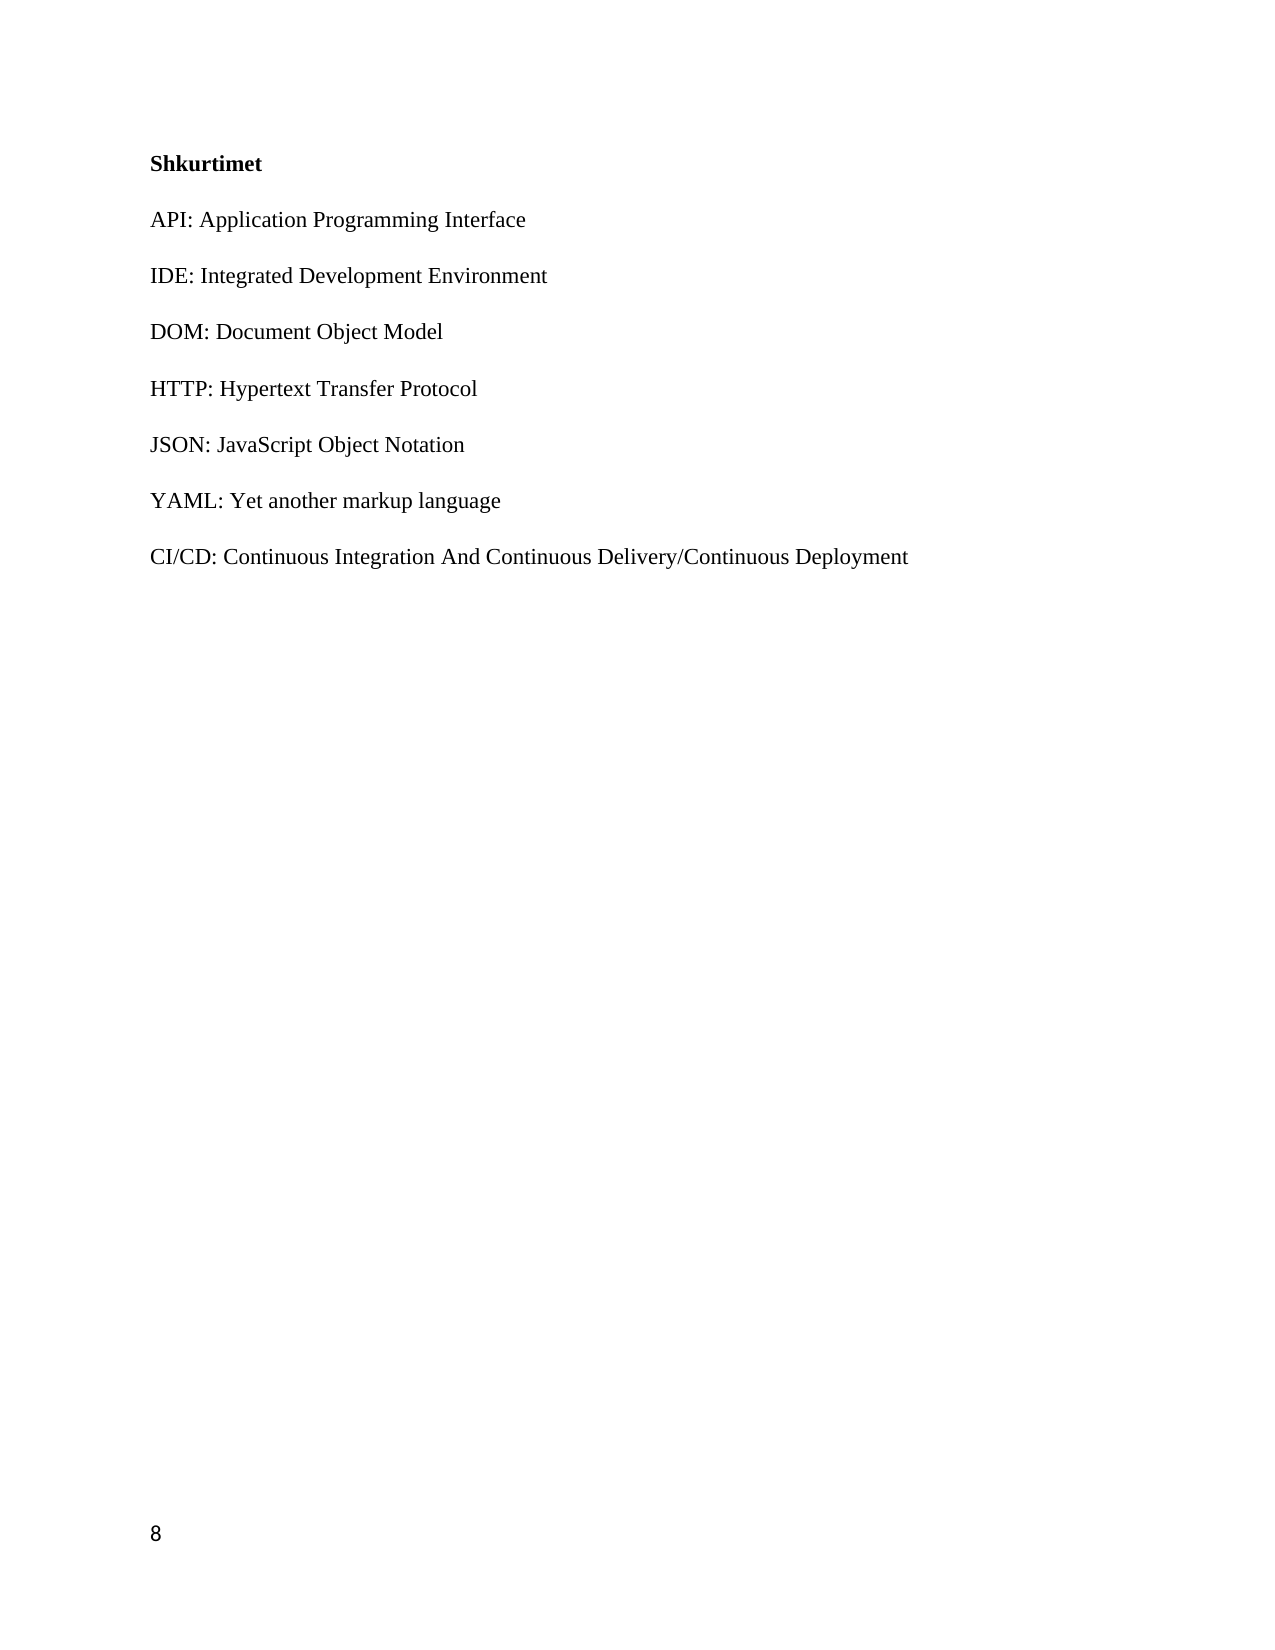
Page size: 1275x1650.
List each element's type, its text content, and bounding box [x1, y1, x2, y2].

text JSON: JavaScript Object Notation [150, 431, 1125, 457]
text YAML: Yet another markup language [150, 487, 1125, 513]
text API: Application Programming Interface [150, 206, 1125, 232]
text IDE: Integrated Development Environment [150, 262, 1125, 289]
text Shkurtimet [150, 150, 1125, 176]
text HTTP: Hypertext Transfer Protocol [150, 374, 1125, 401]
text CI/CD: Continuous Integration And Continuous Delivery/Continuous Deployment [150, 543, 1125, 569]
text DOM: Document Object Model [150, 318, 1125, 345]
